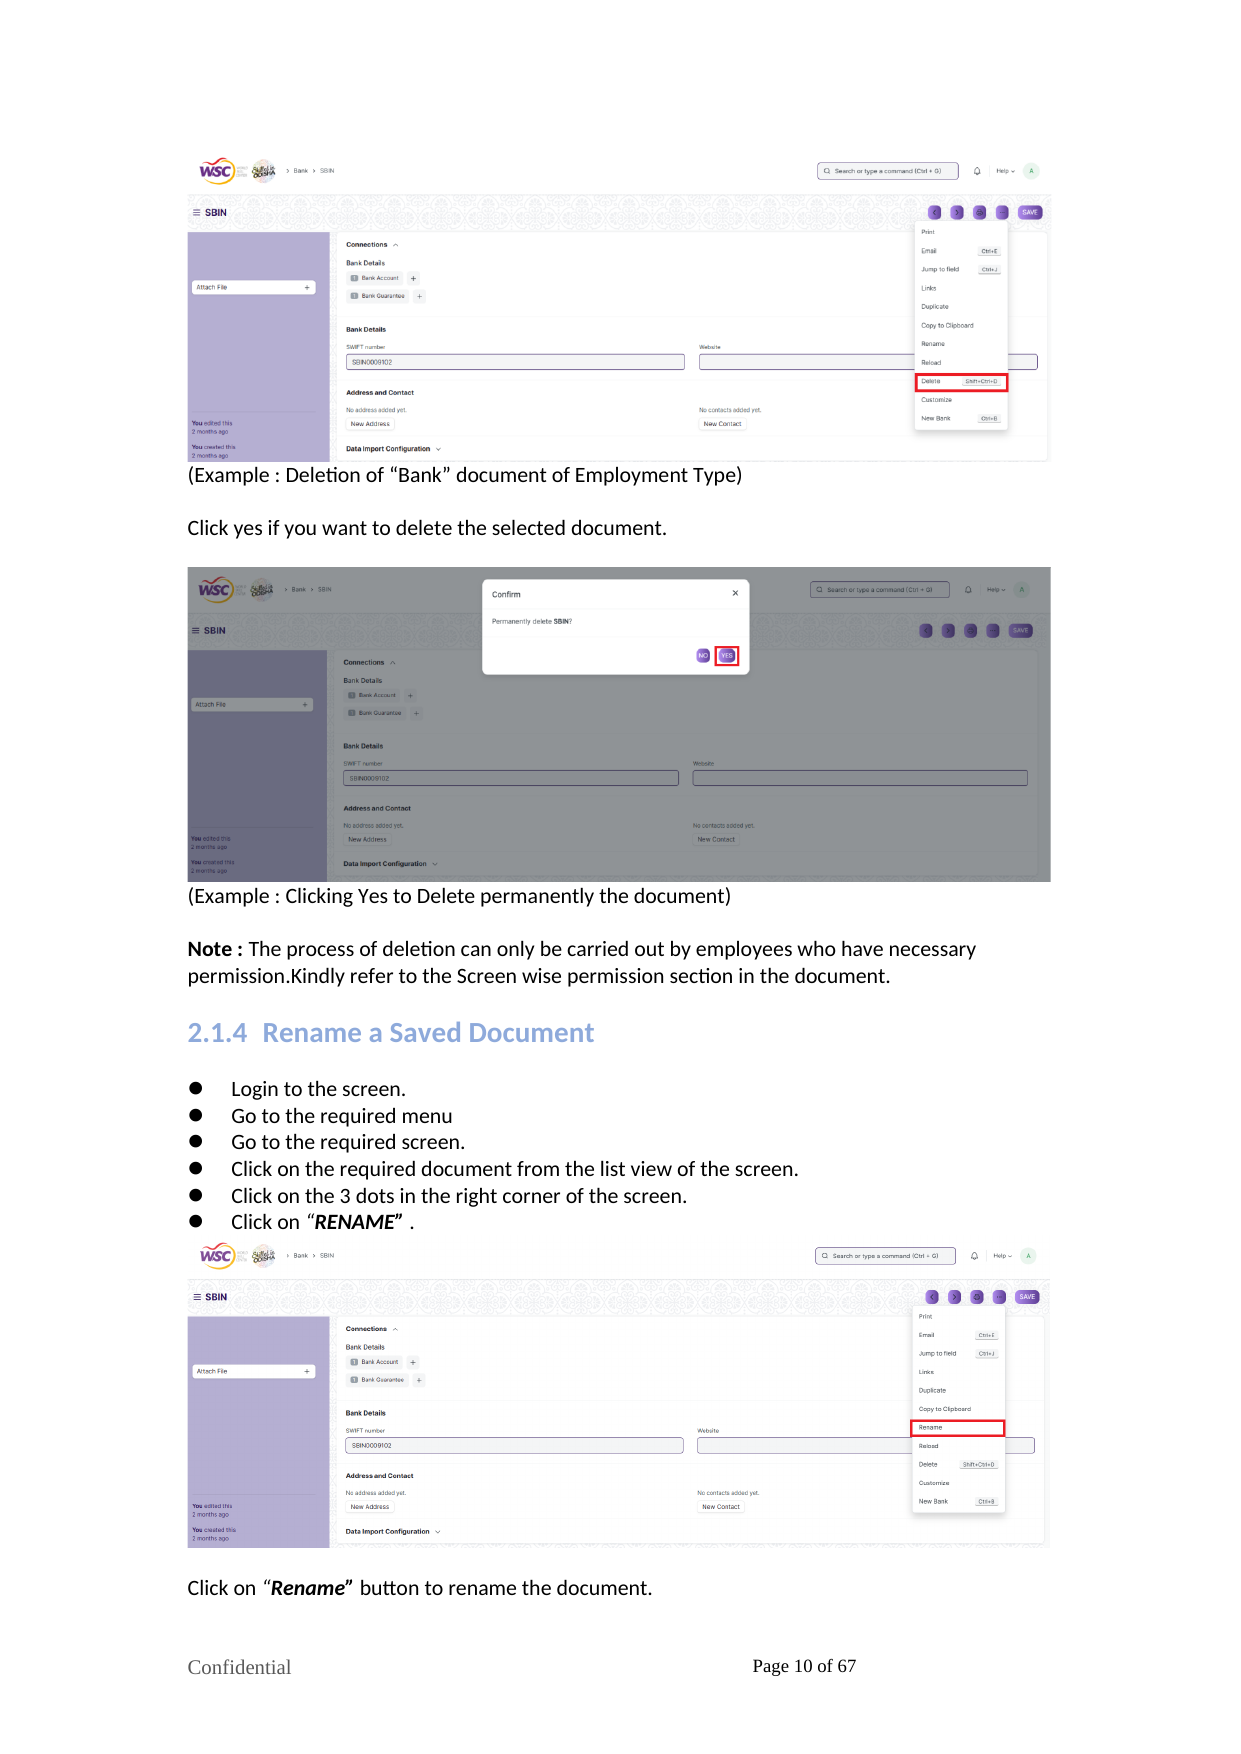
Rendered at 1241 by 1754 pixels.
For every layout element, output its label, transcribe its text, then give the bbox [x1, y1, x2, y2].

list Click on the required document from the list view of the screen. [187, 1155, 1053, 1182]
picture [187, 1235, 1050, 1548]
text Note : The process of deletion can only be carried out by employees who have necessary permission.Kindly refer to the Screen wise permission section in the document. [187, 935, 1053, 989]
picture [187, 150, 1052, 462]
picture [187, 567, 1051, 882]
list Go to the required screen. [187, 1128, 1053, 1155]
text (Example : Deletion of “Bank” document of Employment Type) [187, 461, 1053, 488]
text (Example : Clicking Yes to Delete permanently the document) [187, 882, 1053, 909]
list Click on “RENAME” . [187, 1208, 1053, 1235]
text Click on “Rename” button to rename the document. [187, 1574, 1053, 1601]
subtitle Rename a Saved Document [187, 1014, 1053, 1050]
text Click yes if you want to delete the selected document. [187, 514, 1053, 541]
list Login to the screen. [187, 1075, 1053, 1102]
list Click on the 3 dots in the right corner of the screen. [187, 1182, 1053, 1208]
list Go to the required menu [187, 1102, 1053, 1128]
